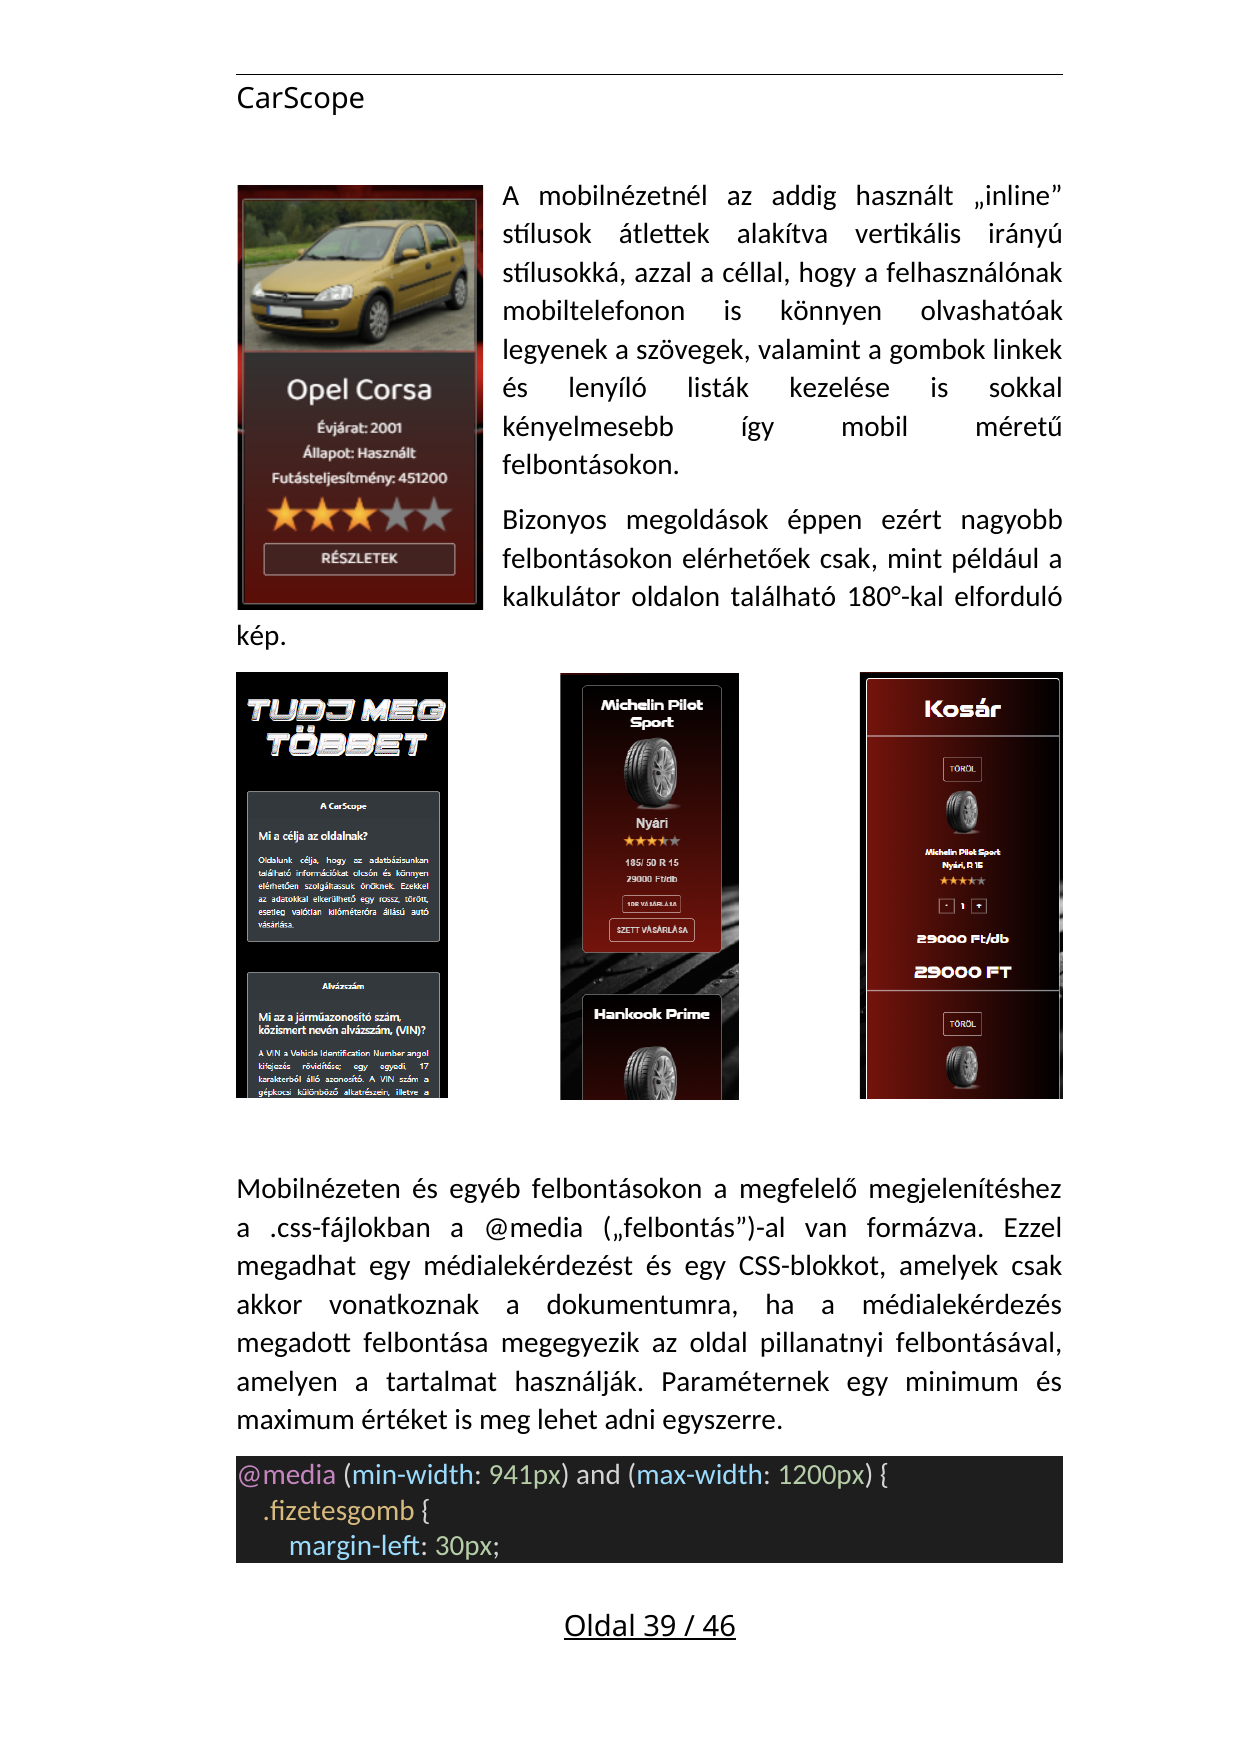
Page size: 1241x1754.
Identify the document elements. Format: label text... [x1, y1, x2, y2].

text @media (min-width: 941px) and (max-width: 1200px) { [236, 1302, 1063, 1338]
text A mobilnézetnél az addig használt „inline” stílusok átlettek alakítva vertikális irányú stílusokká, azzal a céllal, hogy a felhasználónak mobiltelefonon is könnyen olvashatóak legyenek a szövegek, valamint a gombok linkek és lenyíló listák kezelése is sokkal kényelmesebb így mobil méretű felbontásokon. [236, 177, 1063, 367]
picture [236, 519, 448, 944]
picture [560, 519, 739, 946]
text margin-left: 30px; [236, 1374, 1063, 1409]
text Bizonyos megoldások éppen ezért nagyobb felbontásokon elérhetőek csak, mint például a kalkulátor oldalon található 180°-kal elforduló kép. [236, 386, 1063, 498]
text } [236, 1445, 1063, 1481]
picture [859, 519, 1063, 945]
text } [236, 1409, 1063, 1445]
text Mobilnézeten és egyéb felbontásokon a megfelelő megjelenítéshez a .css-fájlokban a @media („felbontás”)-al van formázva. Ezzel megadhat egy médialekérdezést és egy CSS-blokkot, amelyek csak akkor vonatkoznak a dokumentumra, ha a médialekérdezés megadott felbontása megegyezik az oldal pillanatnyi felbontásával, amelyen a tartalmat használják. Paraméternek egy minimum és maximum értéket is meg lehet adni egyszerre. [236, 1017, 1063, 1283]
text .fizetesgomb { [236, 1338, 1063, 1374]
